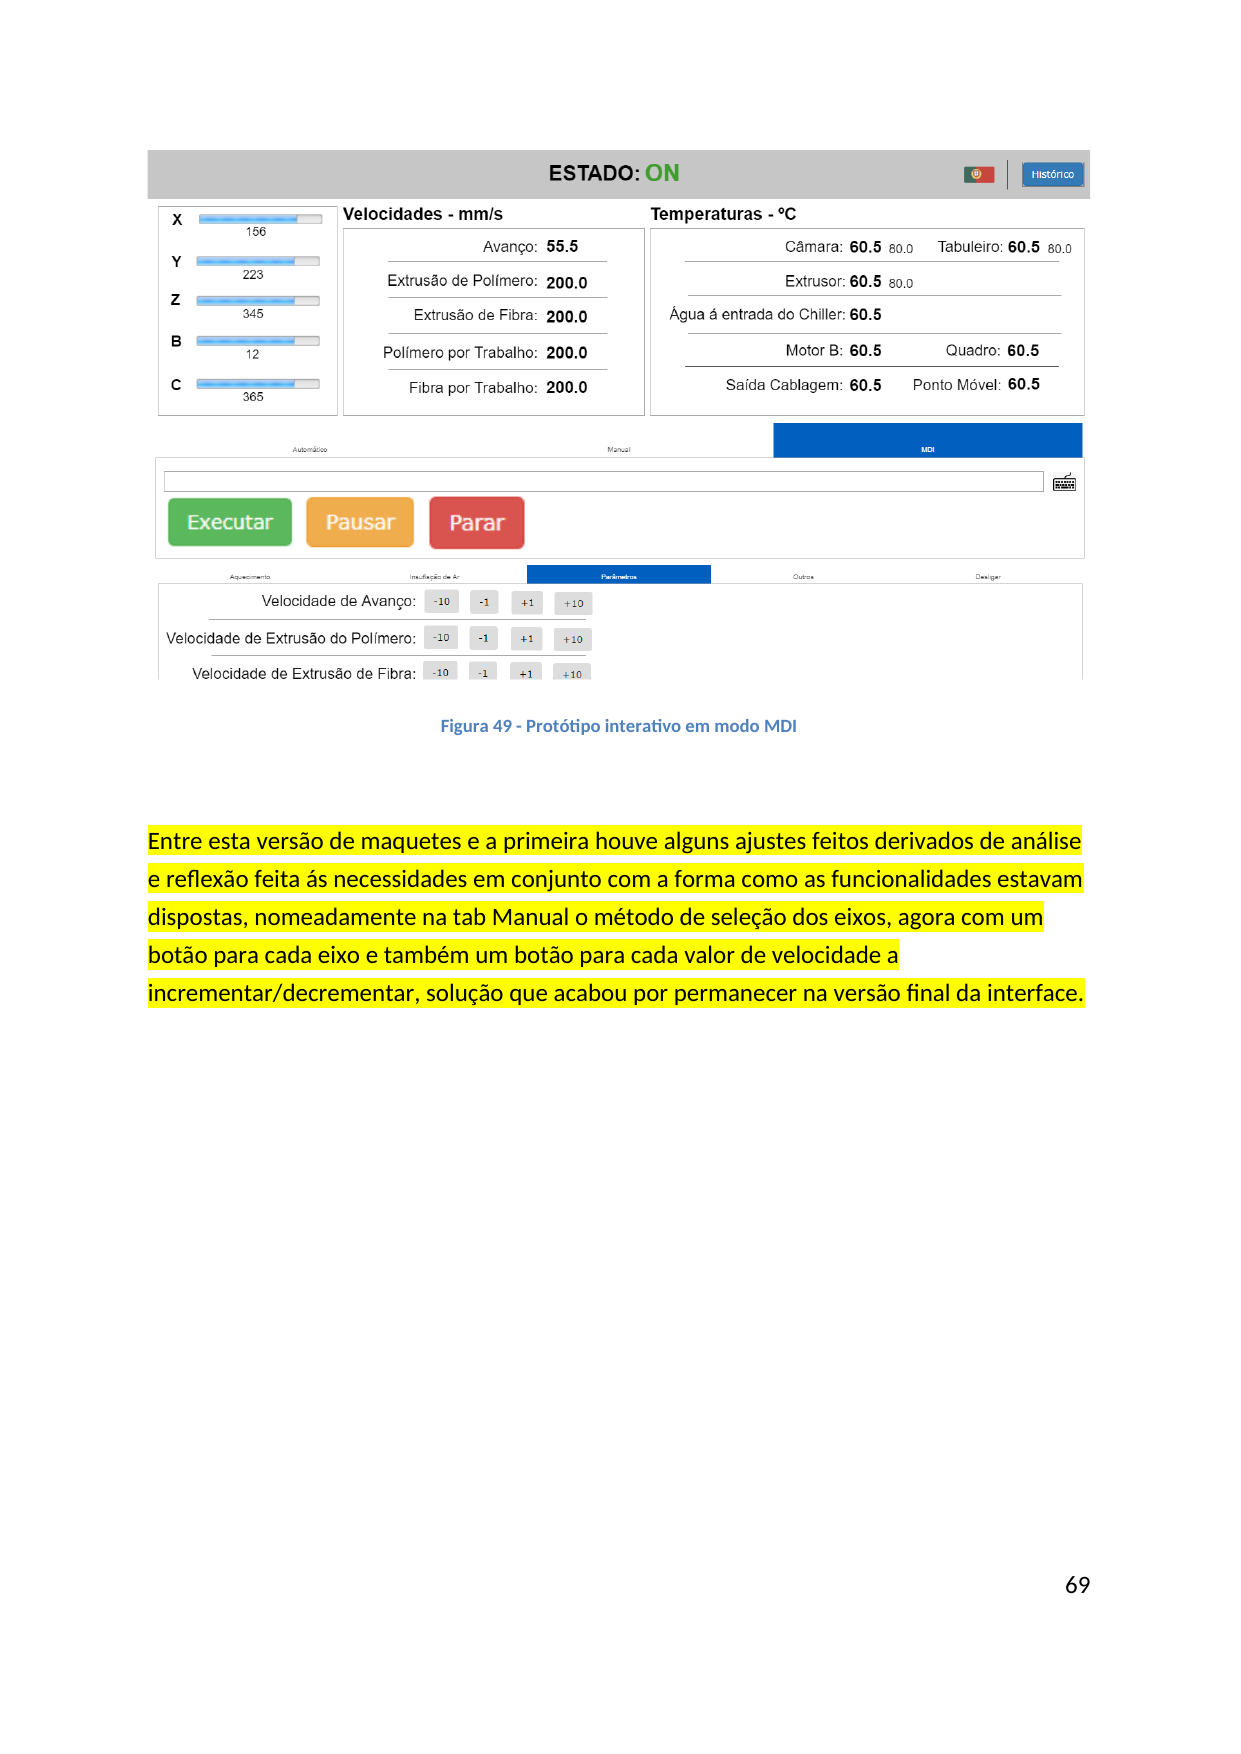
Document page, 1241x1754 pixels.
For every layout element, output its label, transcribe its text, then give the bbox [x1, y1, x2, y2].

picture [147, 150, 1091, 682]
text Figura 49 - Protótipo interativo em modo MDI [148, 714, 1090, 737]
text Entre esta versão de maquetes e a primeira houve alguns ajustes feitos derivados de análise e reflexão feita ás necessidades em conjunto com a forma como as funcionalidades estavam dispostas, nomeadamente na tab Manual o método de seleção dos eixos, agora com um botão para cada eixo e também um botão para cada valor de velocidade a incrementar/decrementar, solução que acabou por permanecer na versão final da interface. [148, 825, 1090, 1008]
